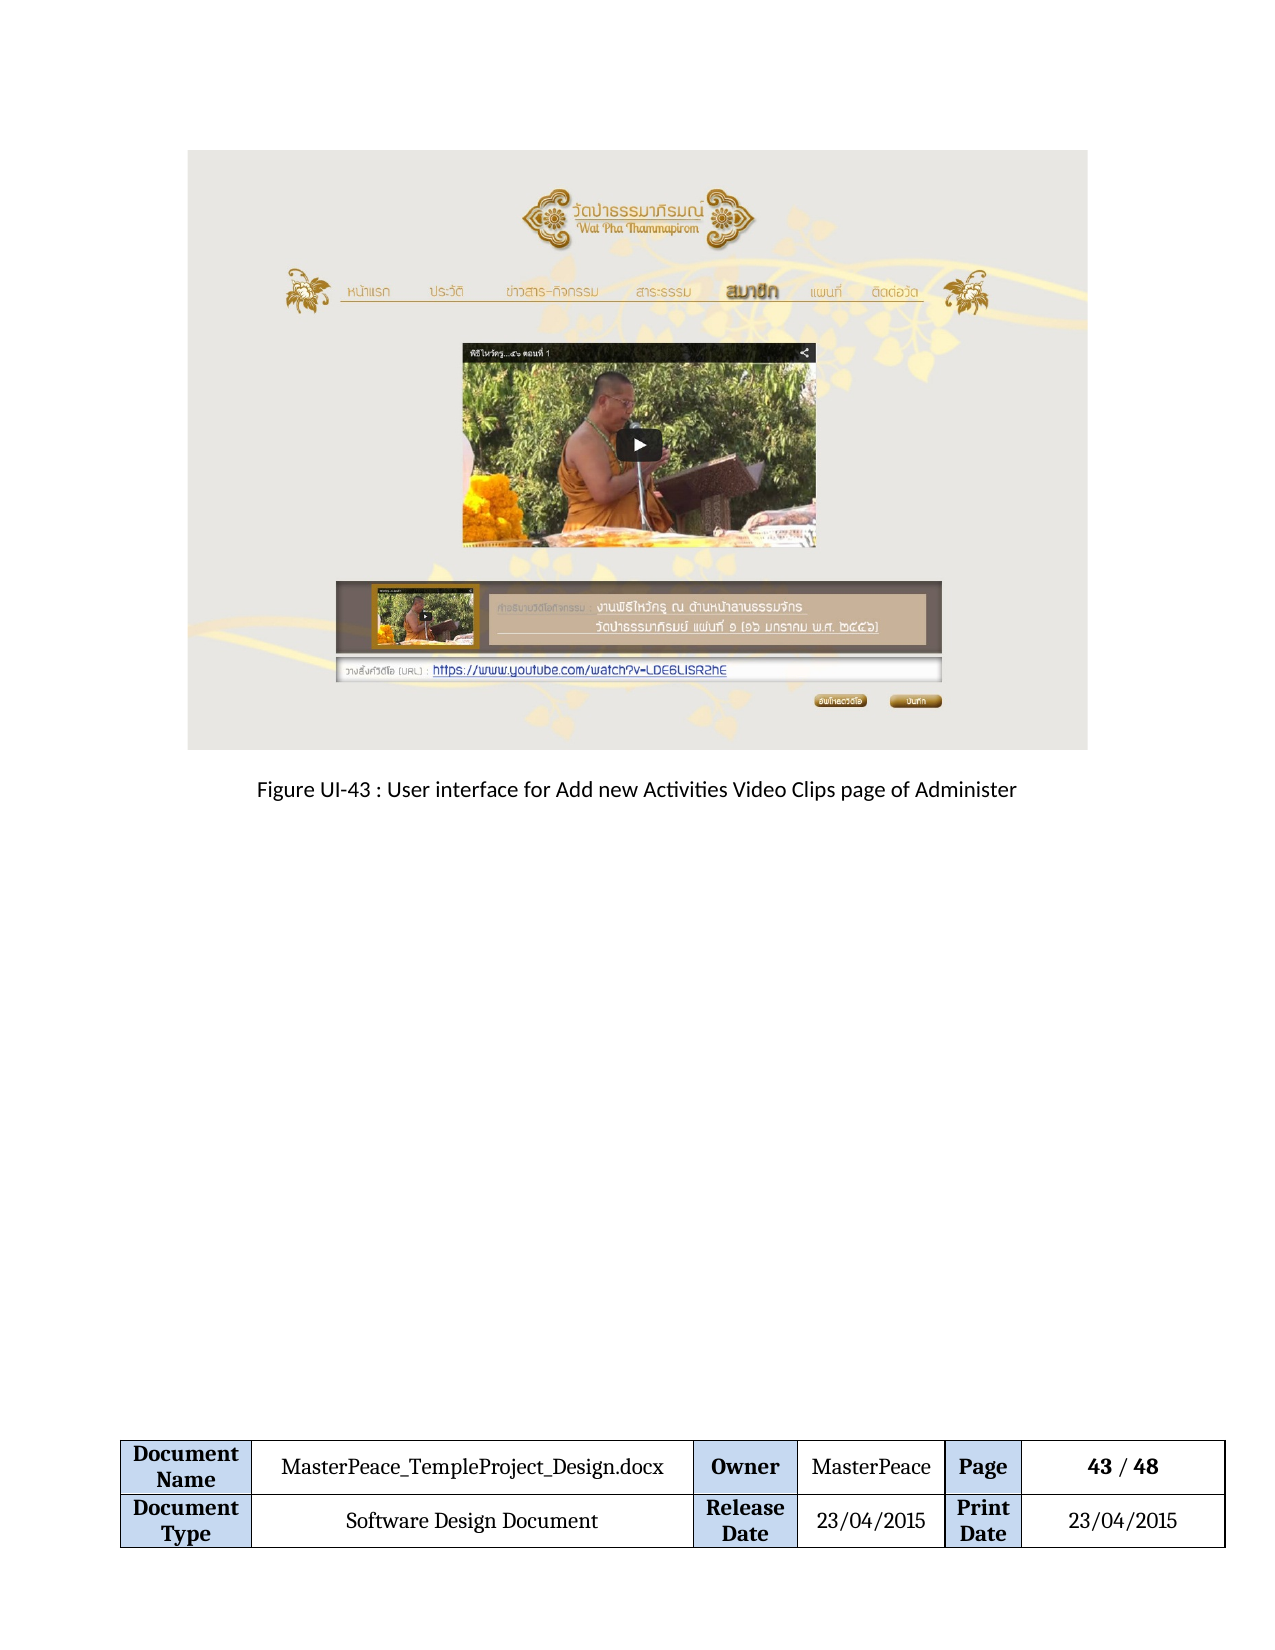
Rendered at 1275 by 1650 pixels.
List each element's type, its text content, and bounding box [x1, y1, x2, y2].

picture [187, 150, 1088, 750]
text Figure UI-43 : User interface for Add new Activities Video Clips page of Administer [150, 775, 1125, 803]
